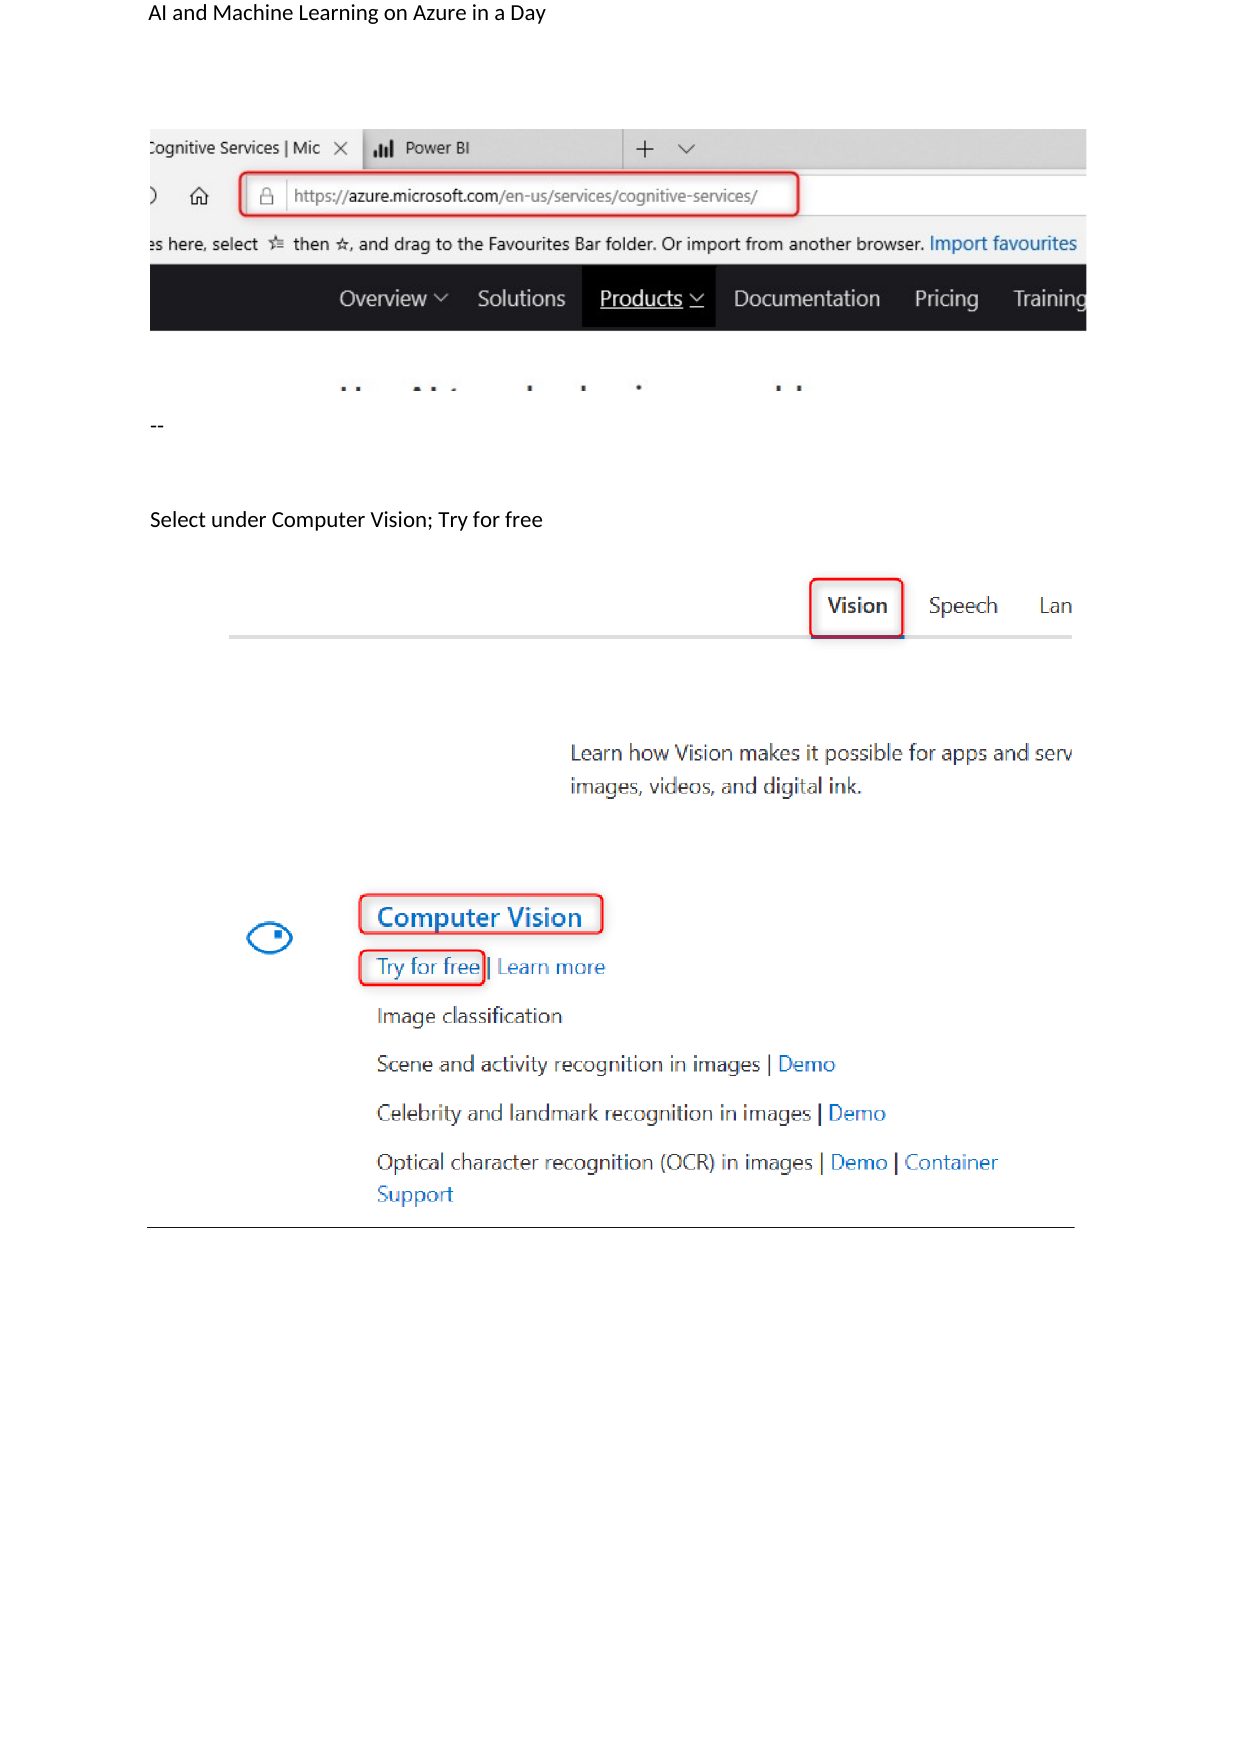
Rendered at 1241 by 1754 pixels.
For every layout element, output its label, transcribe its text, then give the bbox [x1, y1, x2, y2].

picture [150, 129, 1087, 391]
text -- [150, 411, 1105, 439]
picture [147, 535, 1075, 1228]
text Select under Computer Vision; Try for free [150, 505, 1105, 533]
